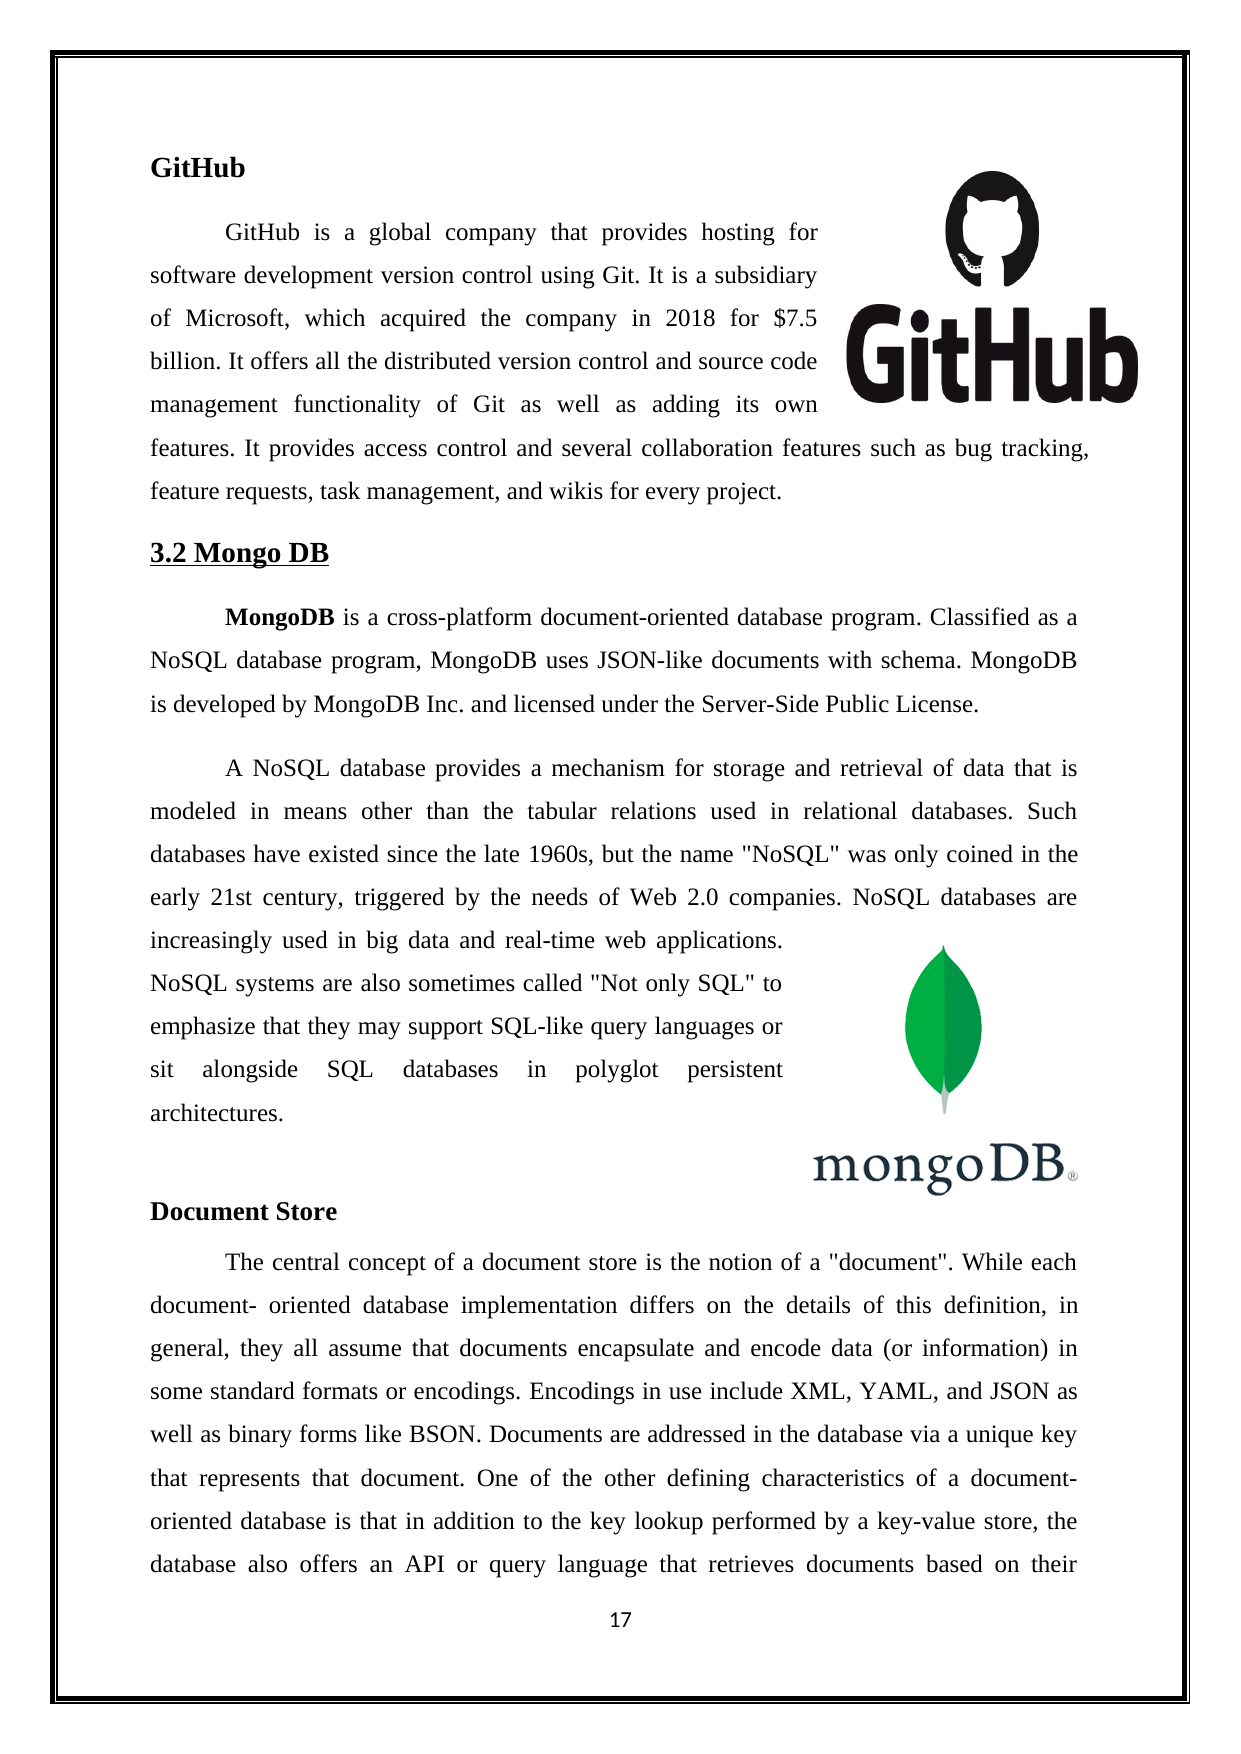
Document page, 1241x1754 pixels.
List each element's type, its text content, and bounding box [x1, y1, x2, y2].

picture [836, 165, 1143, 413]
picture [802, 939, 1091, 1200]
text A NoSQL database provides a mechanism for storage and retrieval of data that is modeled in means other than the tabular relations used in relational databases. Such databases have existed since the late 1960s, but the name "NoSQL" was only coined in the early 21st century, triggered by the needs of Web 2.0 companies. NoSQL databases are increasingly used in big data and real-time web applications. NoSQL systems are also sometimes called "Not only SQL" to emphasize that they may support SQL-like query languages or sit alongside SQL databases in polyglot persistent architectures. [150, 753, 1078, 1126]
text GitHub [150, 150, 1090, 183]
text 3.2 Mongo DB [150, 536, 1090, 569]
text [150, 1247, 1078, 1578]
text GitHub is a global company that provides hosting for software development version control using Git. It is a subsidiary of Microsoft, which acquired the company in 2018 for $7.5 billion. It offers all the distributed version control and source code management functionality of Git as well as adding its own features. It provides access control and several collaboration features such as bug tracking, feature requests, task management, and wikis for every project. [150, 217, 1090, 504]
text MongoDB is a cross-platform document-oriented database program. Classified as a NoSQL database program, MongoDB uses JSON-like documents with schema. MongoDB is developed by MongoDB Inc. and licensed under the Server-Side Public License. [150, 602, 1078, 717]
text Document Store [150, 1195, 1078, 1226]
